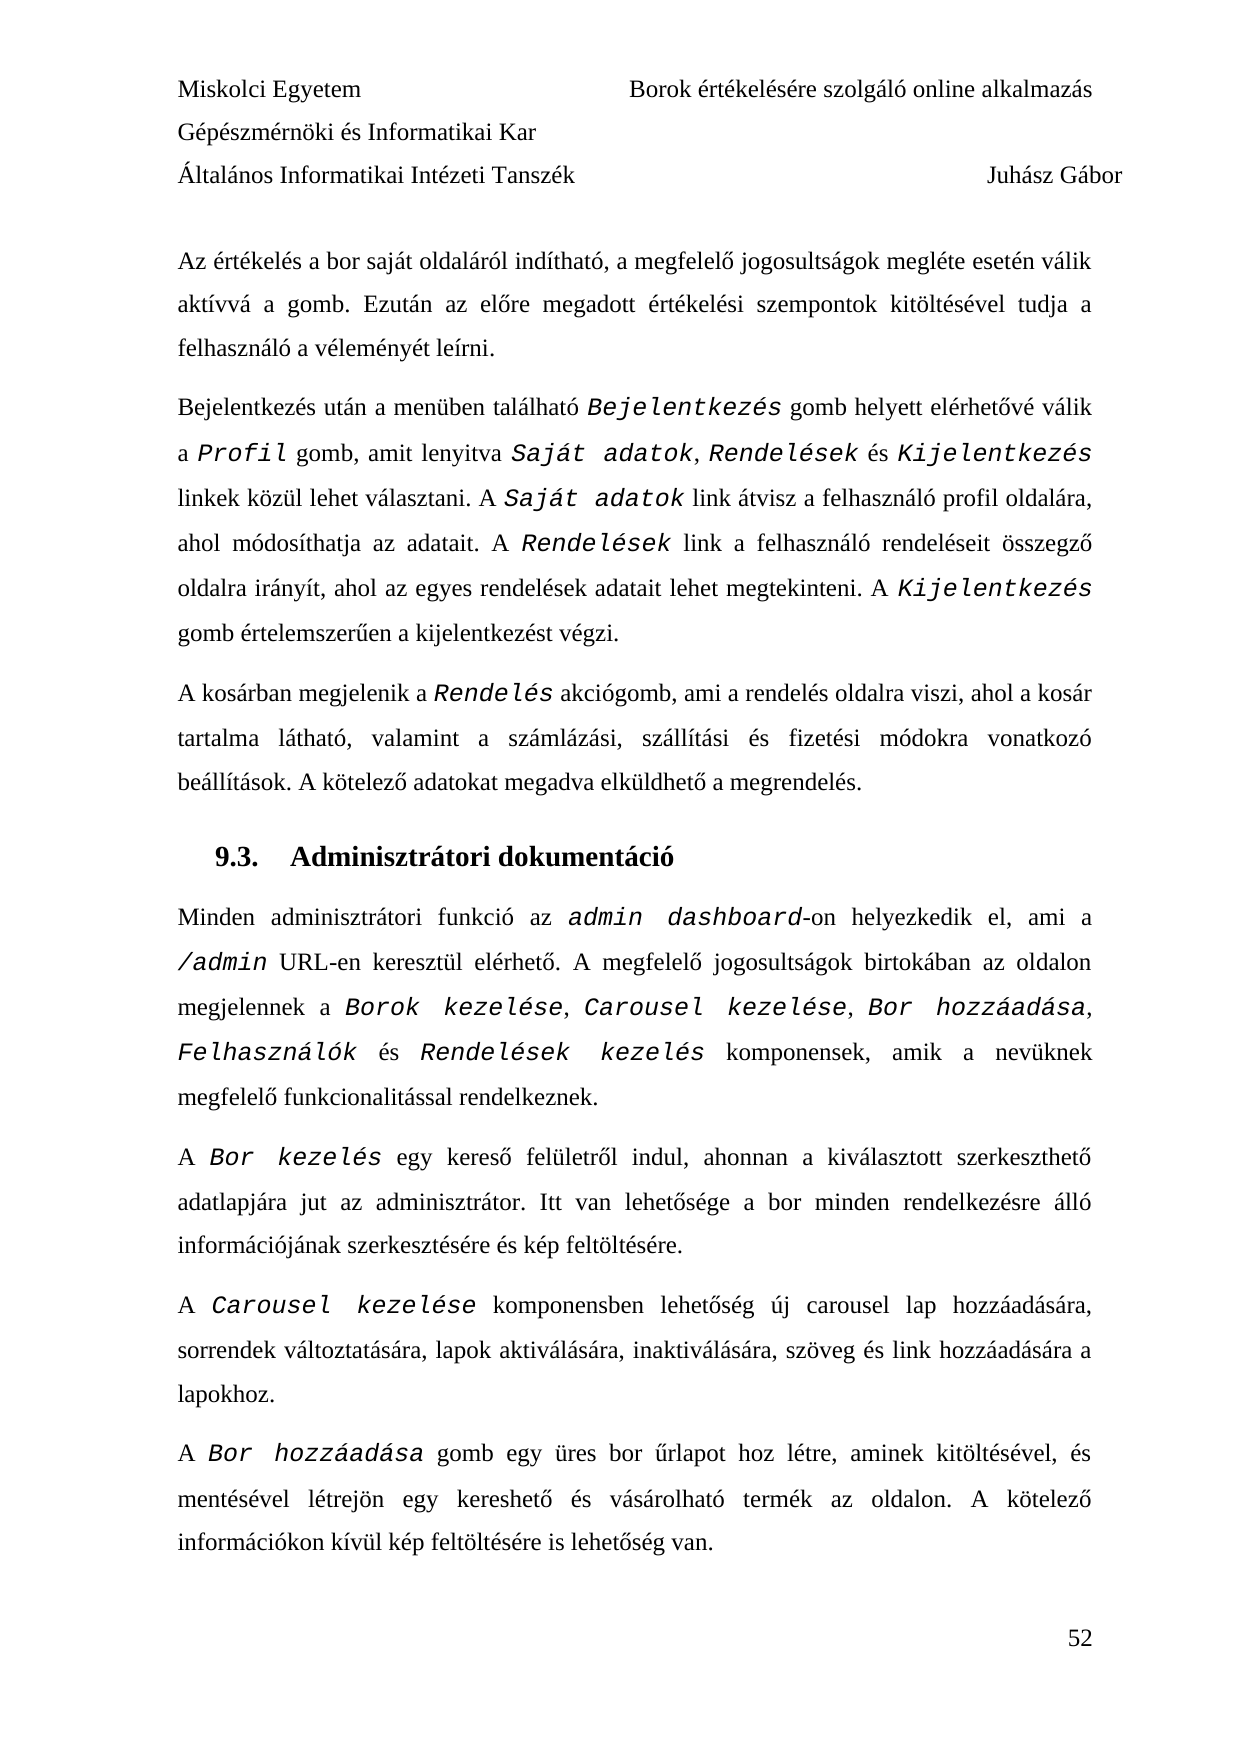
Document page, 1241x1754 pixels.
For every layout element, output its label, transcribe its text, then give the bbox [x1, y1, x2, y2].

text Az értékelés a bor saját oldaláról indítható, a megfelelő jogosultságok megléte esetén válik aktívvá a gomb. Ezután az előre megadott értékelési szempontok kitöltésével tudja a felhasználó a véleményét leírni. [177, 246, 1092, 361]
text A Bor kezelés egy kereső felületről indul, ahonnan a kiválasztott szerkeszthető adatlapjára jut az adminisztrátor. Itt van lehetősége a bor minden rendelkezésre álló információjának szerkesztésére és kép feltöltésére. [177, 1142, 1092, 1259]
text A Bor hozzáadása gomb egy üres bor űrlapot hoz létre, aminek kitöltésével, és mentésével létrejön egy kereshető és vásárolható termék az oldalon. A kötelező információkon kívül kép feltöltésére is lehetőség van. [177, 1438, 1092, 1556]
text A kosárban megjelenik a Rendelés akciógomb, ami a rendelés oldalra viszi, ahol a kosár tartalma látható, valamint a számlázási, szállítási és fizetési módokra vonatkozó beállítások. A kötelező adatokat megadva elküldhető a megrendelés. [177, 678, 1092, 795]
text Minden adminisztrátori funkció az admin dashboard-on helyezkedik el, ami a /admin URL-en keresztül elérhető. A megfelelő jogosultságok birtokában az oldalon megjelennek a Borok kezelése, Carousel kezelése, Bor hozzáadása, Felhasználók és Rendelések kezelés komponensek, amik a nevüknek megfelelő funkcionalitással rendelkeznek. [177, 902, 1092, 1111]
text Bejelentkezés után a menüben található Bejelentkezés gomb helyett elérhetővé válik a Profil gomb, amit lenyitva Saját adatok, Rendelések és Kijelentkezés linkek közül lehet választani. A Saját adatok link átvisz a felhasználó profil oldalára, ahol módosíthatja az adatait. A Rendelések link a felhasználó rendeléseit összegző oldalra irányít, ahol az egyes rendelések adatait lehet megtekinteni. A Kijelentkezés gomb értelemszerűen a kijelentkezést végzi. [177, 392, 1092, 647]
text A Carousel kezelése komponensben lehetőség új carousel lap hozzáadására, sorrendek változtatására, lapok aktiválására, inaktiválására, szöveg és link hozzáadására a lapokhoz. [177, 1290, 1092, 1407]
subtitle Adminisztrátori dokumentáció [215, 839, 1092, 872]
